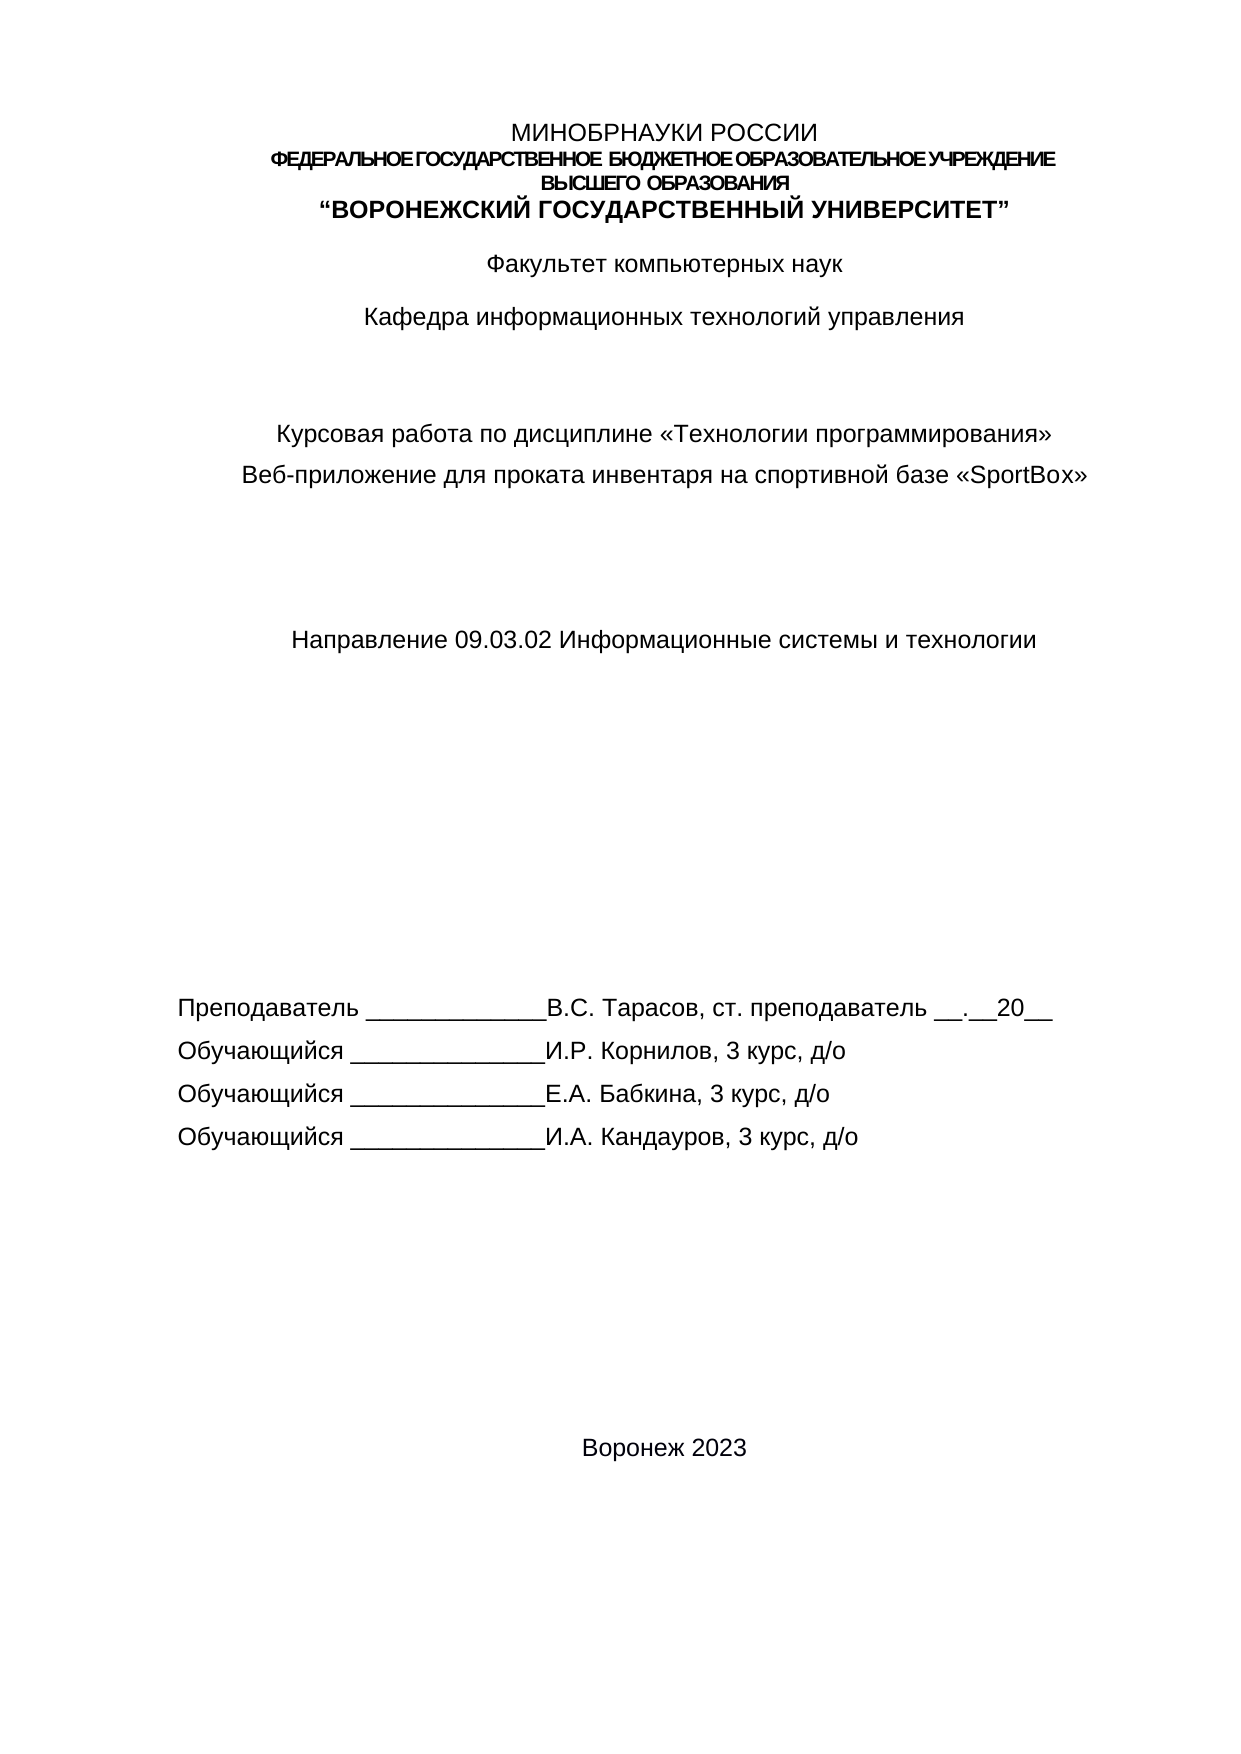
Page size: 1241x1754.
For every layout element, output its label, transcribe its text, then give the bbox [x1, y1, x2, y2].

text Факультет компьютерных наук [177, 248, 1152, 277]
text “ВОРОНЕЖСКИЙ ГОСУДАРСТВЕННЫЙ УНИВЕРСИТЕТ” [177, 195, 1152, 223]
text МИНОБРНАУКИ РОССИИ [177, 118, 1152, 147]
text Воронеж 2023 [177, 1433, 1152, 1461]
text Преподаватель _____________В.С. Тарасов, ст. преподаватель __.__20__ Обучающийся ______________И.Р. Корнилов, 3 курс, д/о Обучающийся ______________Е.А. Бабкина, 3 курс, д/о Обучающийся ______________И.А. Кандауров, 3 курс, д/о [177, 993, 1152, 1151]
text Курсовая работа по дисциплине «Технологии программирования» [177, 418, 1152, 447]
text Веб-приложение для проката инвентаря на спортивной базе «SportBox» [177, 460, 1152, 488]
text Направление 09.03.02 Информационные системы и технологии [177, 625, 1152, 653]
text Кафедра информационных технологий управления [177, 302, 1152, 331]
text ВЫСШЕГО ОБРАЗОВАНИЯ [177, 171, 1152, 195]
text ФЕДЕРАЛЬНОЕ ГОСУДАРСТВЕННОЕ БЮДЖЕТНОЕ ОБРАЗОВАТЕЛЬНОЕ УЧРЕЖДЕНИЕ [177, 147, 1152, 171]
